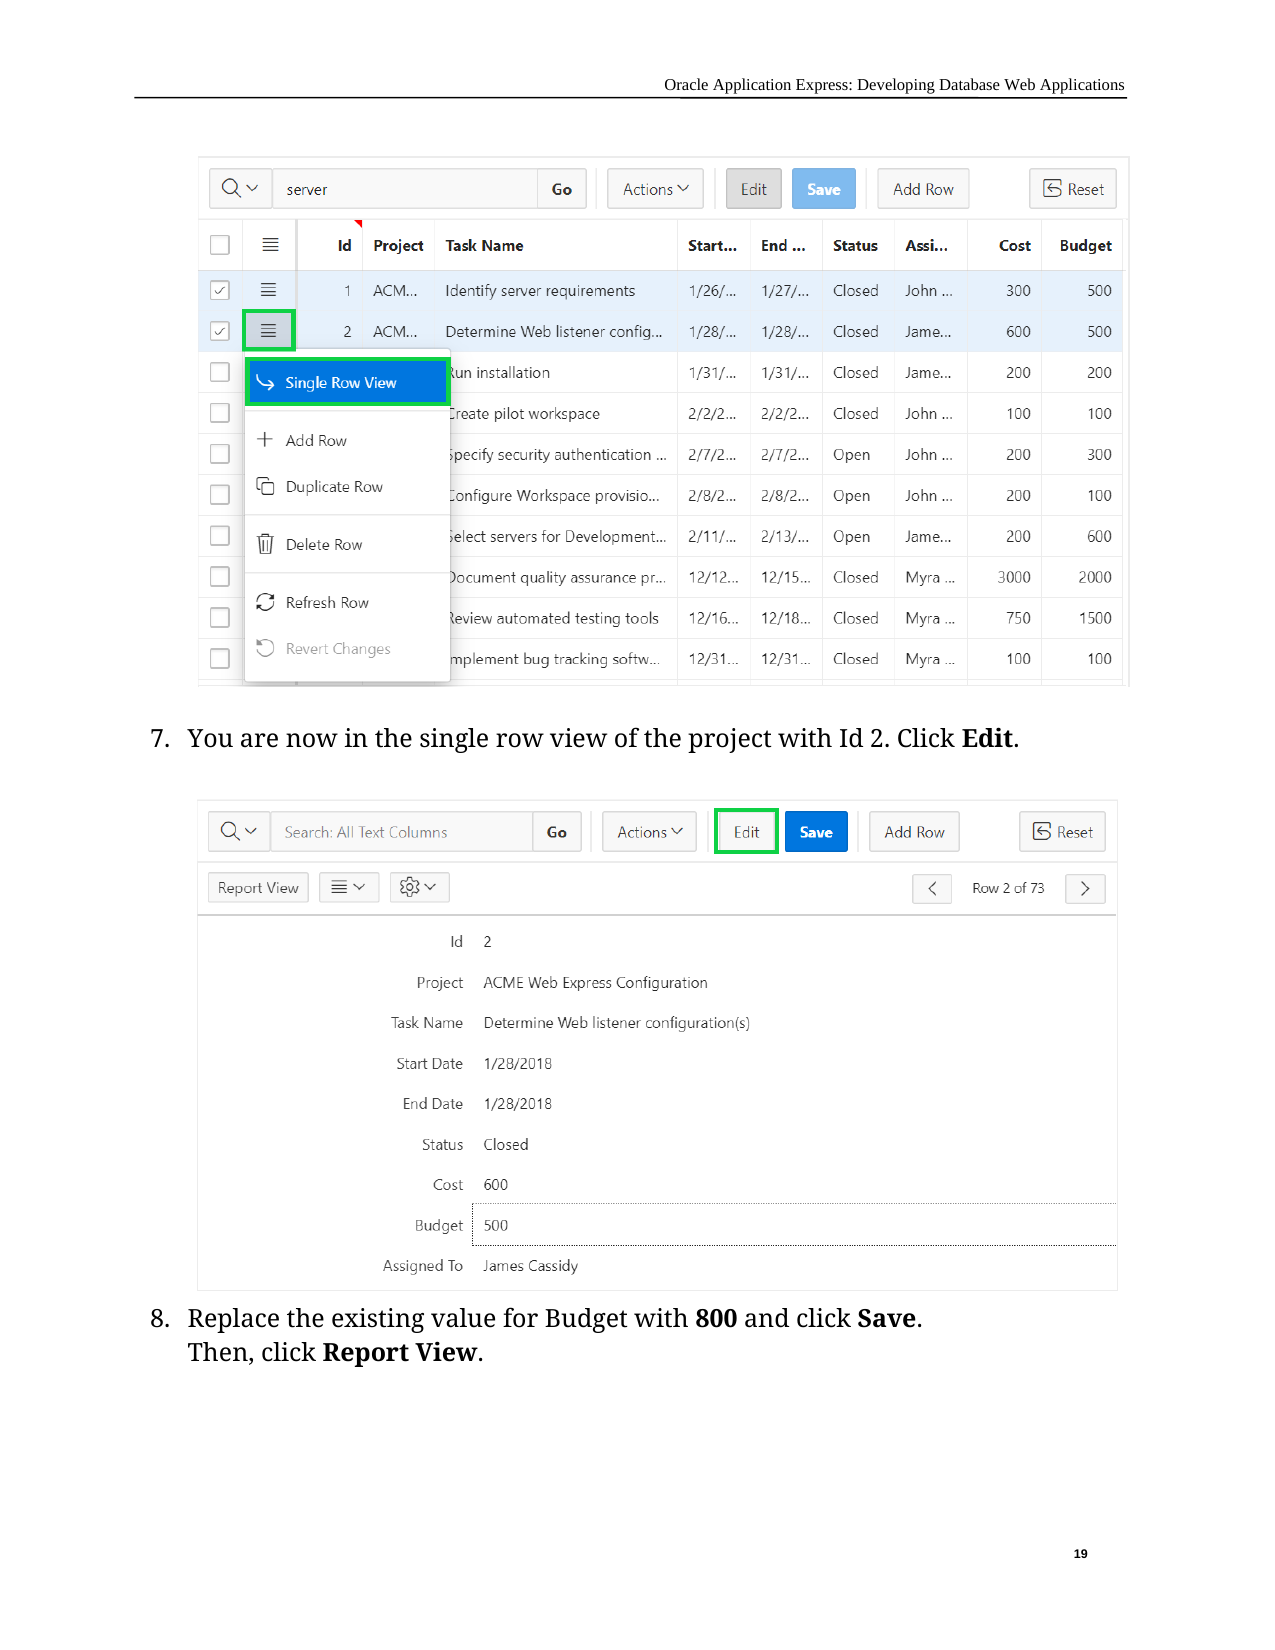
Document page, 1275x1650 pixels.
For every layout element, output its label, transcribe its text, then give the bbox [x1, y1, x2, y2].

picture [187, 789, 1128, 1301]
picture [187, 150, 1135, 687]
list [150, 1300, 1125, 1402]
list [150, 150, 1125, 721]
